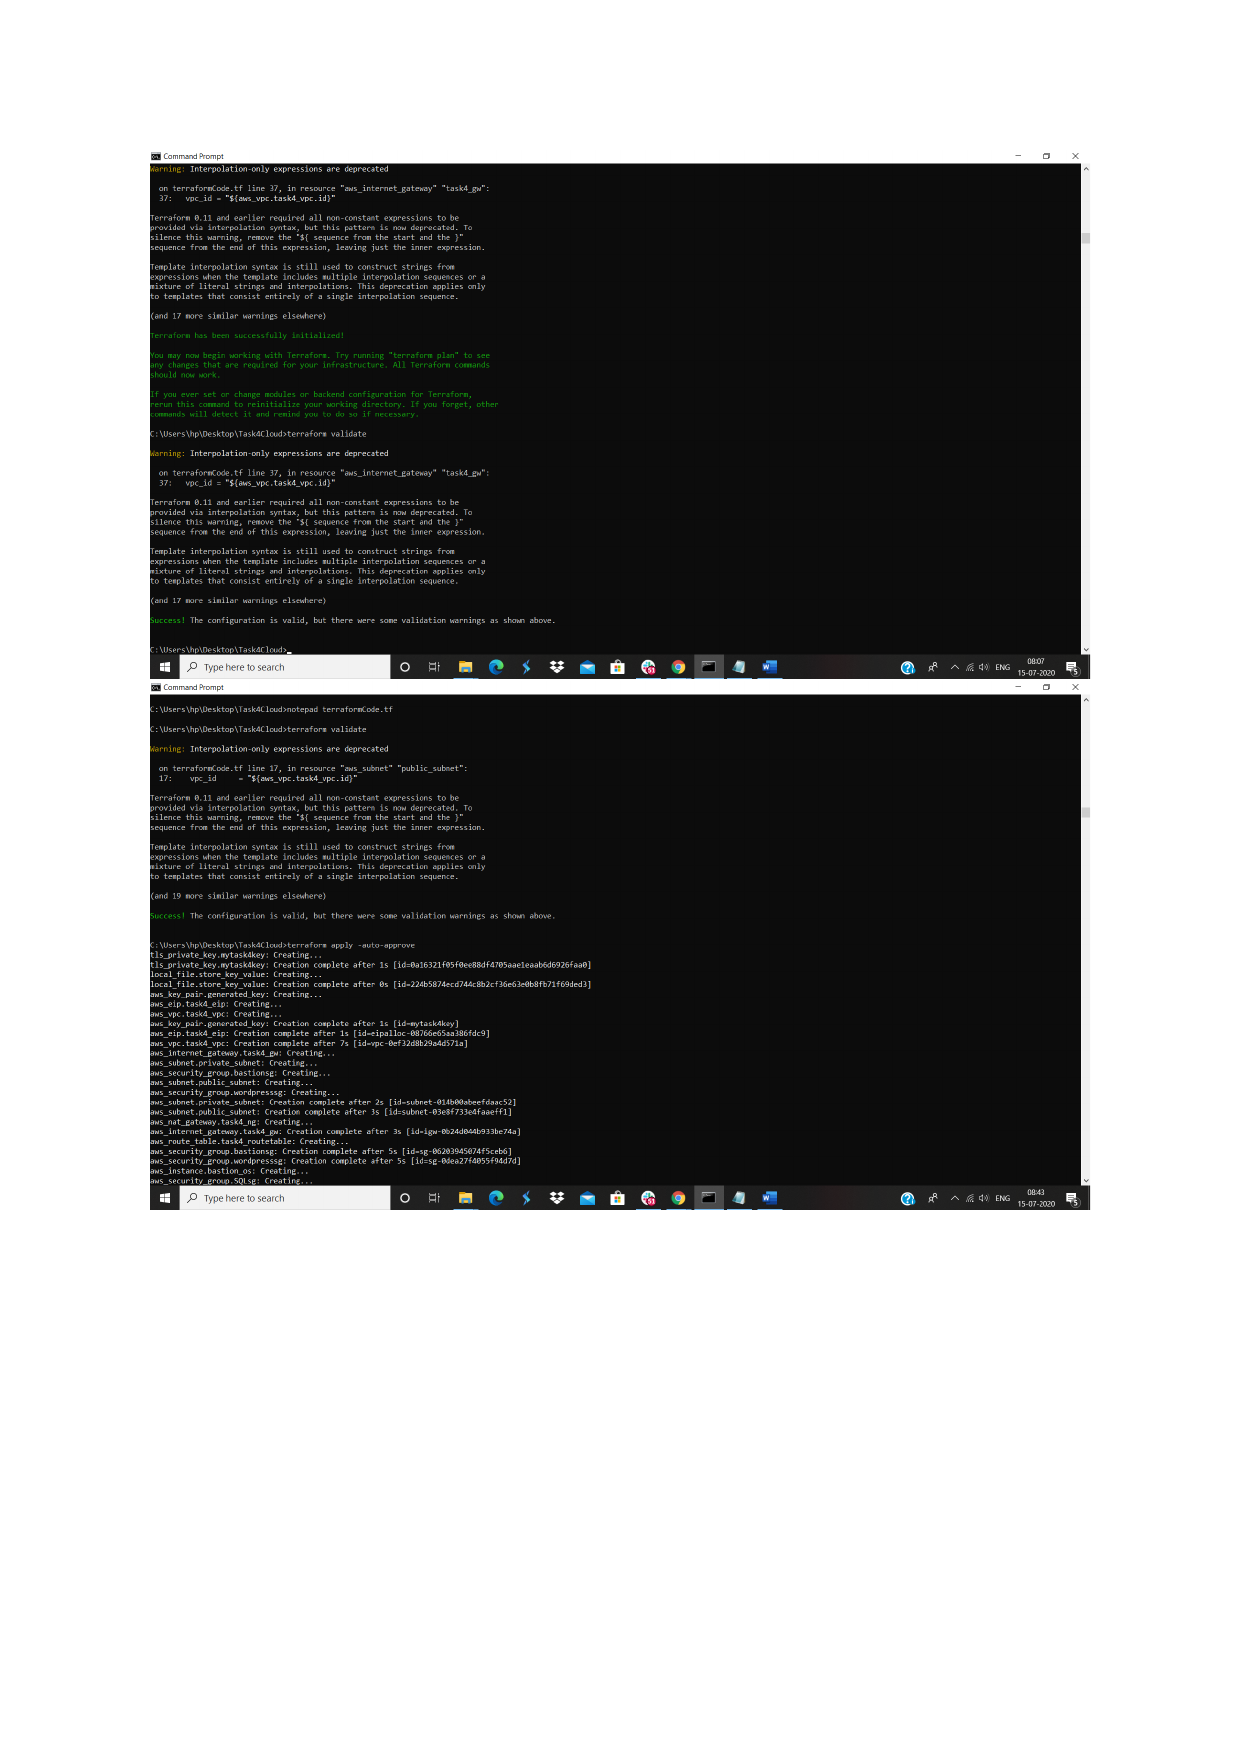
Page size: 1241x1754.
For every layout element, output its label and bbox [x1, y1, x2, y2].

picture [150, 681, 1091, 1210]
picture [150, 150, 1091, 679]
